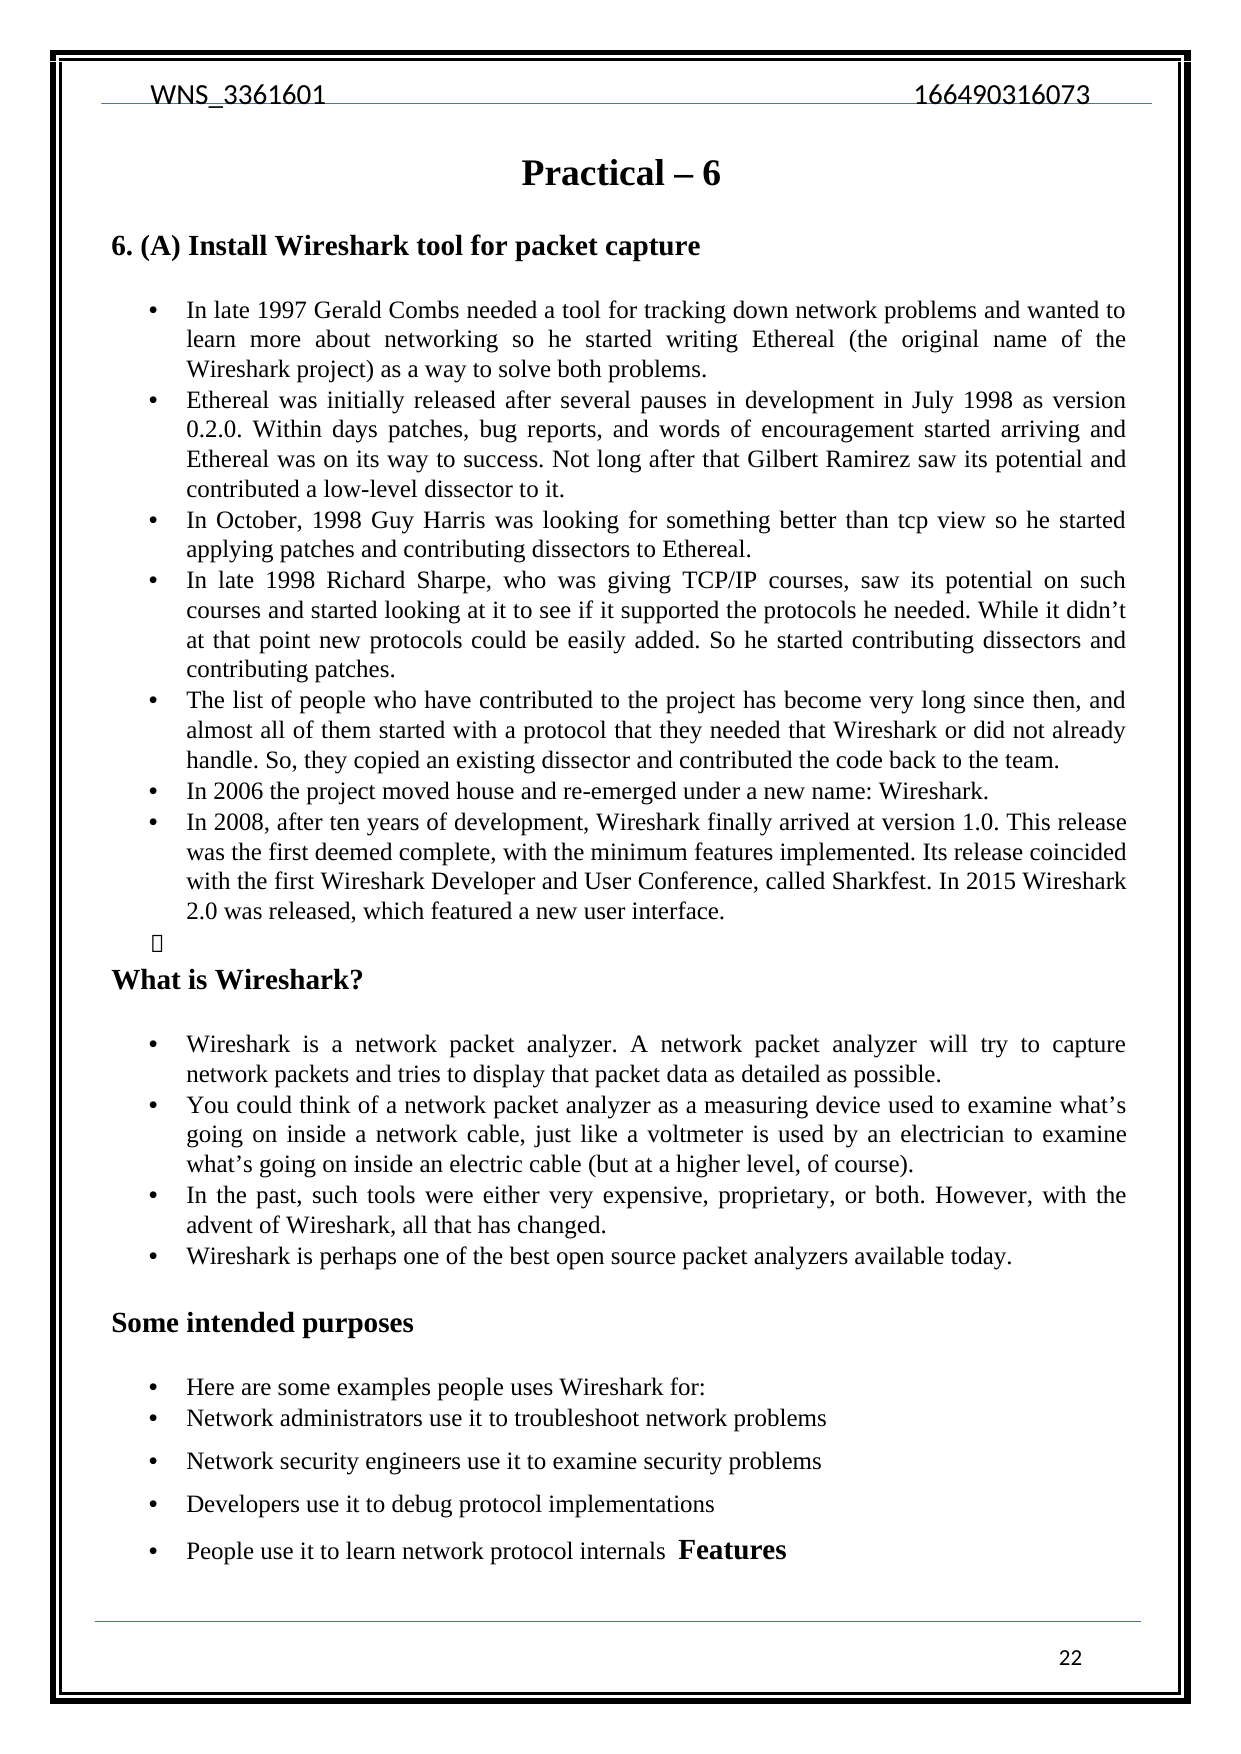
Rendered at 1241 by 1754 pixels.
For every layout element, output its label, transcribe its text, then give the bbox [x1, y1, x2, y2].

list Here are some examples people uses Wireshark for: [148, 1372, 1128, 1401]
list Network administrators use it to troubleshoot network problems [148, 1403, 1128, 1432]
list In late 1997 Gerald Combs needed a tool for tracking down network problems and wanted to learn more about networking so he started writing Ethereal (the original name of the Wireshark project) as a way to solve both problems. [148, 294, 1128, 383]
text What is Wireshark? [111, 962, 1128, 996]
text Some intended purposes [111, 1305, 1128, 1338]
list In late 1998 Richard Sharpe, who was giving TCP/IP courses, saw its potential on such courses and started looking at it to see if it supported the protocols he needed. While it didn’t at that point new protocols could be easily added. So he started contributing dissectors and contributing patches. [148, 566, 1128, 683]
text  [150, 927, 1128, 959]
list Wireshark is perhaps one of the best open source packet analyzers available today. [148, 1241, 1128, 1269]
list In 2006 the project moved house and re-emerged under a new name: Wireshark. [148, 776, 1128, 804]
text Practical – 6 [160, 150, 1083, 193]
list Wireshark is a network packet analyzer. A network packet analyzer will try to capture network packets and tries to display that packet data as detailed as possible. [148, 1029, 1128, 1087]
list Network security engineers use it to examine security problems [148, 1446, 1128, 1475]
list People use it to learn network protocol internals Features [148, 1532, 1128, 1566]
list Developers use it to debug protocol implementations [148, 1489, 1128, 1518]
text 6. (A) Install Wireshark tool for packet capture [111, 228, 1128, 261]
list Ethereal was initially released after several pauses in development in July 1998 as version 0.2.0. Within days patches, bug reports, and words of encouragement started arriving and Ethereal was on its way to success. Not long after that Gilbert Ramirez saw its potential and contributed a low-level dissector to it. [148, 385, 1128, 502]
list You could think of a network packet analyzer as a measuring device used to examine what’s going on inside a network cable, just like a voltmeter is used by an electrician to examine what’s going on inside an electric cable (but at a higher level, of course). [148, 1090, 1128, 1178]
list In October, 1998 Guy Harris was looking for something better than tcp view so he started applying patches and contributing dissectors to Ethereal. [148, 505, 1128, 563]
list In 2008, after ten years of development, Wireshark finally arrived at version 1.0. This release was the first deemed complete, with the minimum features implemented. Its release coincided with the first Wireshark Developer and User Conference, called Sharkfest. In 2015 Wireshark 2.0 was released, which featured a new user interface. [148, 807, 1128, 924]
list The list of people who have contributed to the project has become very long since then, and almost all of them started with a protocol that they needed that Wireshark or did not already handle. So, they copied an existing dissector and contributed the code back to the team. [148, 685, 1128, 773]
list In the past, such tools were either very expensive, proprietary, or both. However, with the advent of Wireshark, all that has changed. [148, 1180, 1128, 1238]
